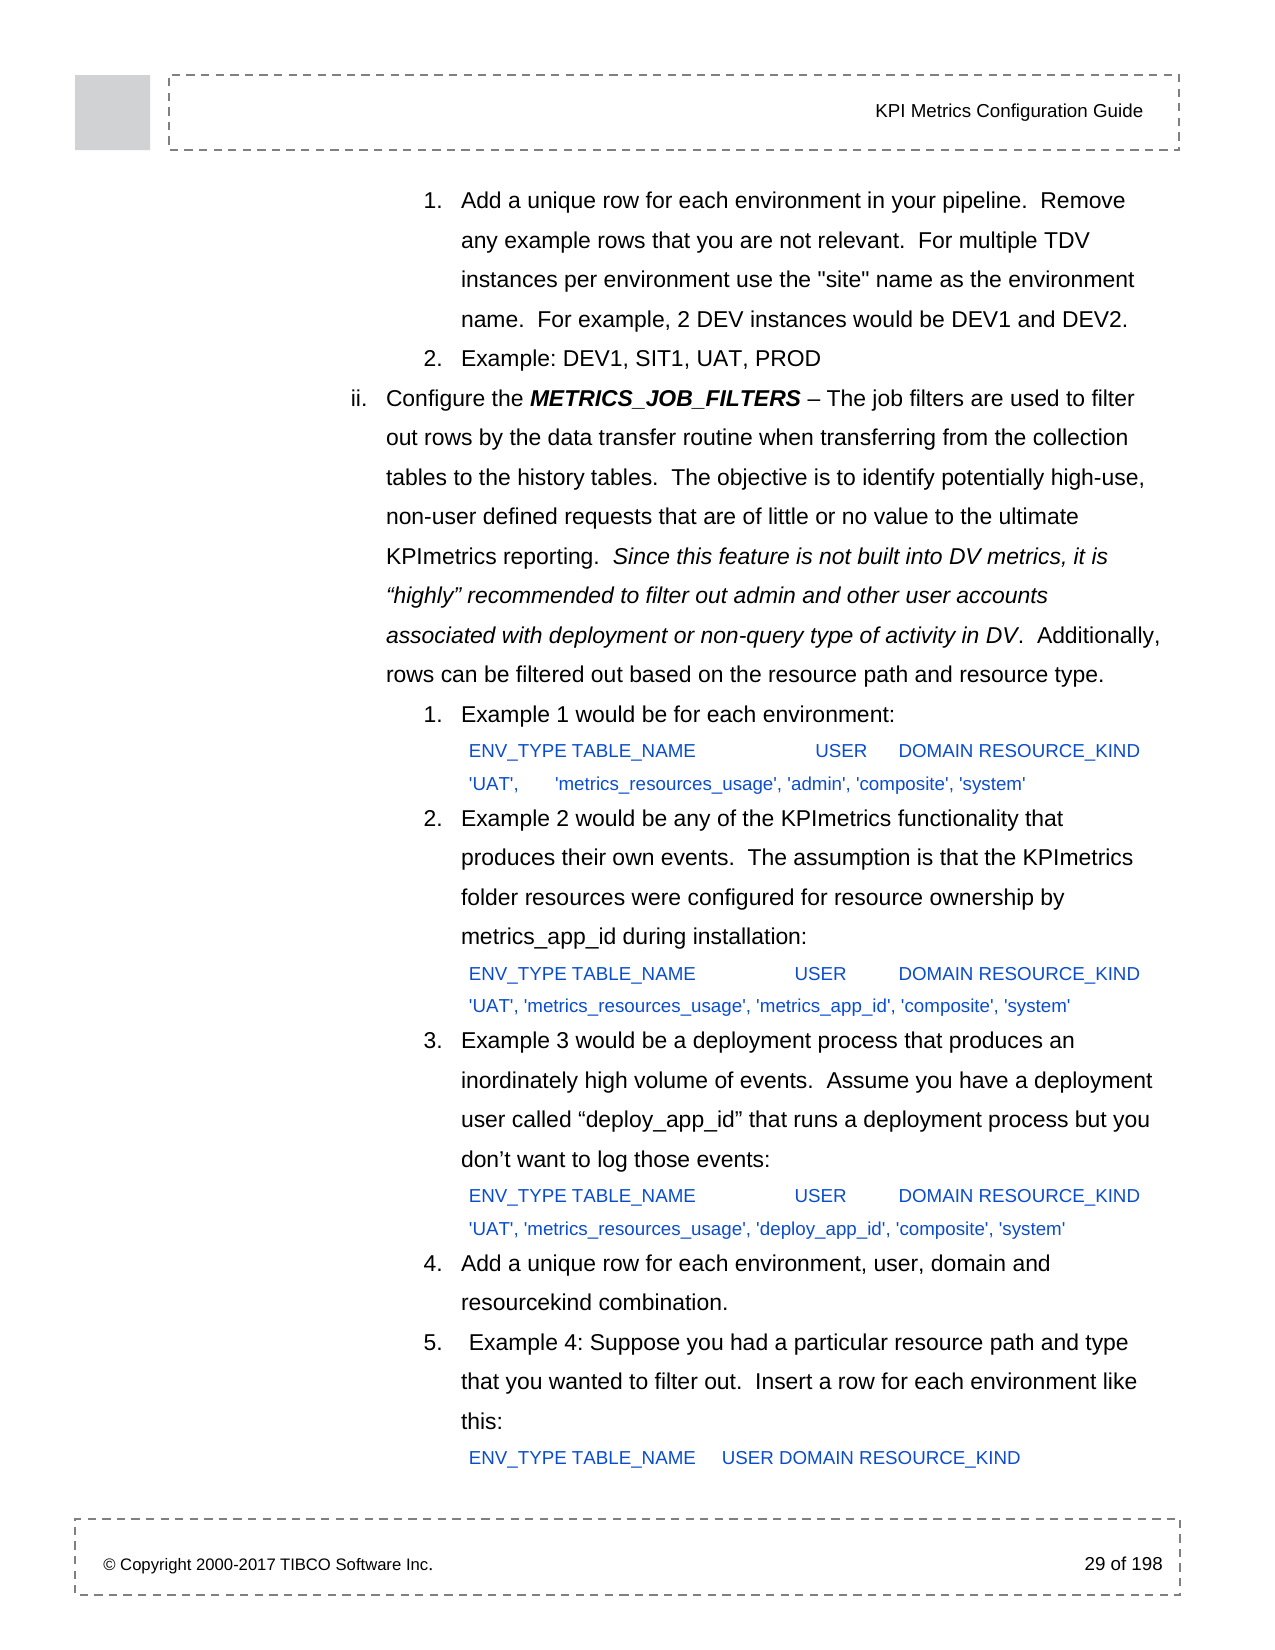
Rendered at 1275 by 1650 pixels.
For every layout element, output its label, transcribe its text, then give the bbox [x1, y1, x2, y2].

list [469, 1447, 1162, 1469]
list Add a unique row for each environment in your pipeline. Remove any example rows that you are not relevant. For multiple TDV instances per environment use the "site" name as the environment name. For example, 2 DEV instances would be DEV1 and DEV2. [423, 187, 1162, 332]
list Example: DEV1, SIT1, UAT, PROD [423, 345, 1162, 372]
list 'UAT', 'metrics_resources_usage', 'admin', 'composite', 'system' [469, 772, 1162, 794]
list 'UAT', 'metrics_resources_usage', 'deploy_app_id', 'composite', 'system' [469, 1217, 1162, 1239]
list ENV_TYPE TABLE_NAME USER DOMAIN RESOURCE_KIND [469, 963, 1162, 984]
list 'UAT', 'metrics_resources_usage', 'metrics_app_id', 'composite', 'system' [469, 995, 1162, 1017]
list Example 2 would be any of the KPImetrics functionality that produces their own events. The assumption is that the KPImetrics folder resources were configured for resource ownership by metrics_app_id during installation: [423, 805, 1162, 949]
list Configure the METRICS_JOB_FILTERS – The job filters are used to filter out rows by the data transfer routine when transferring from the collection tables to the history tables. The objective is to identify potentially high-use, non-user defined requests that are of little or no value to the ultimate KPImetrics reporting. Since this feature is not built into DV metrics, it is “highly” recommended to filter out admin and other user accounts associated with deployment or non-query type of activity in DV. Additionally, rows can be filtered out based on the resource path and resource type. [367, 385, 1162, 688]
list Add a unique row for each environment, user, domain and resourcekind combination. [423, 1250, 1162, 1316]
list Example 1 would be for each environment: [423, 701, 1162, 727]
list Example 3 would be a deployment process that produces an inordinately high volume of events. Assume you have a deployment user called “deploy_app_id” that runs a deployment process but you don’t want to log those events: [423, 1027, 1162, 1172]
list ENV_TYPE TABLE_NAME USER DOMAIN RESOURCE_KIND [469, 740, 1162, 762]
list ENV_TYPE TABLE_NAME USER DOMAIN RESOURCE_KIND [469, 1185, 1162, 1207]
list Example 4: Suppose you had a particular resource path and type that you wanted to filter out. Insert a row for each environment like this: [423, 1329, 1162, 1434]
